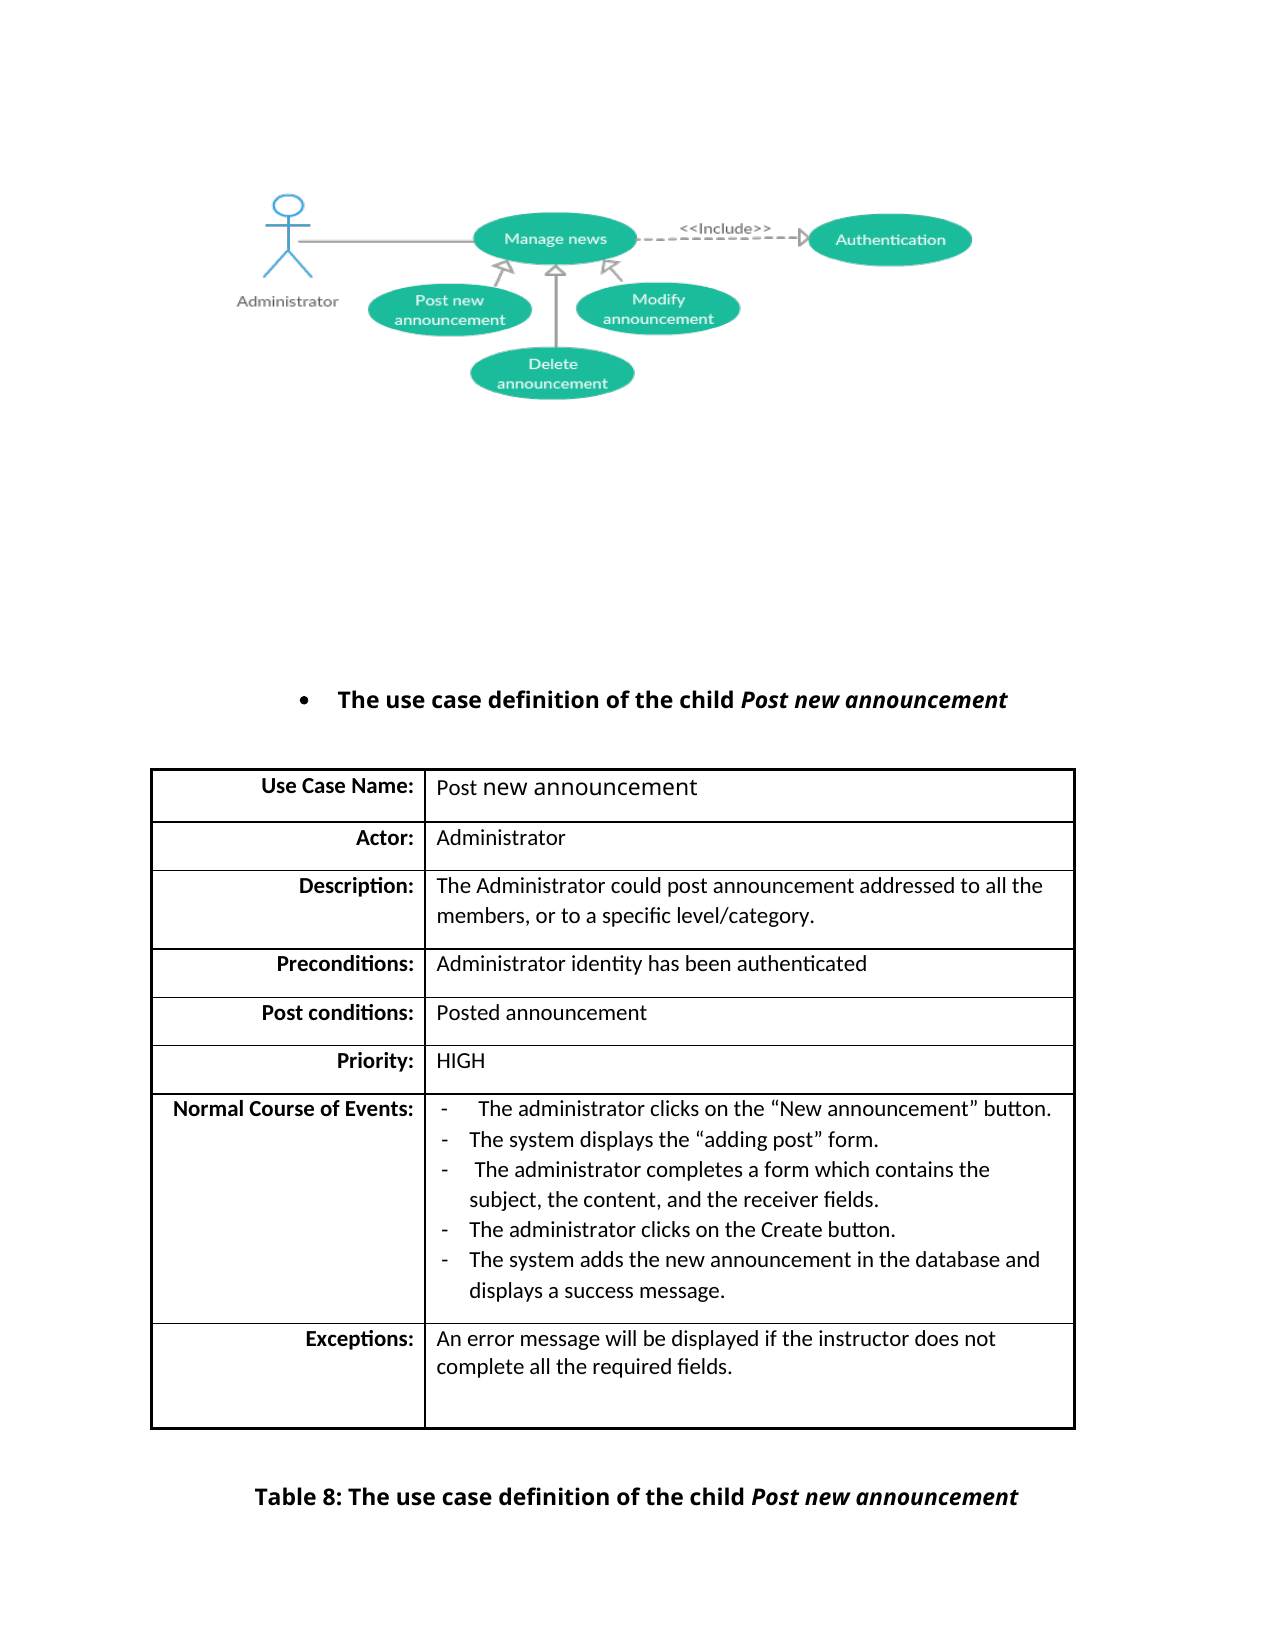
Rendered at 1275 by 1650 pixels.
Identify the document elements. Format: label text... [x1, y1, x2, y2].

table_cell Priority: [153, 1046, 424, 1093]
table_header Post new announcement [426, 771, 1073, 821]
table_cell Exceptions: [153, 1324, 424, 1427]
table_cell Administrator identity has been authenticated [426, 950, 1073, 996]
picture [208, 170, 992, 412]
table_cell Preconditions: [153, 950, 424, 996]
table_cell Normal Course of Events: [153, 1095, 424, 1323]
table_cell The Administrator could post announcement addressed to all the members, or to a specific level/category. [426, 871, 1073, 948]
table_cell HIGH [426, 1046, 1073, 1093]
table_cell The administrator clicks on the “New announcement” button. The system displays the “adding post” form. The administrator completes a form which contains the subject, the content, and the receiver fields. The administrator clicks on the Create button. The system adds the new announcement in the database and displays a success message. [426, 1095, 1073, 1323]
table_cell Description: [153, 871, 424, 948]
table_header Use Case Name: [153, 771, 424, 821]
table_cell Posted announcement [426, 998, 1073, 1045]
table_cell Administrator [426, 823, 1073, 869]
list The use case definition of the child Post new announcement [300, 684, 1125, 715]
table_cell Post conditions: [153, 998, 424, 1045]
table_cell An error message will be displayed if the instructor does not complete all the required fields. [426, 1324, 1073, 1427]
text Table 8: The use case definition of the child Post new announcement [150, 1481, 1125, 1512]
table_cell Actor: [153, 823, 424, 869]
